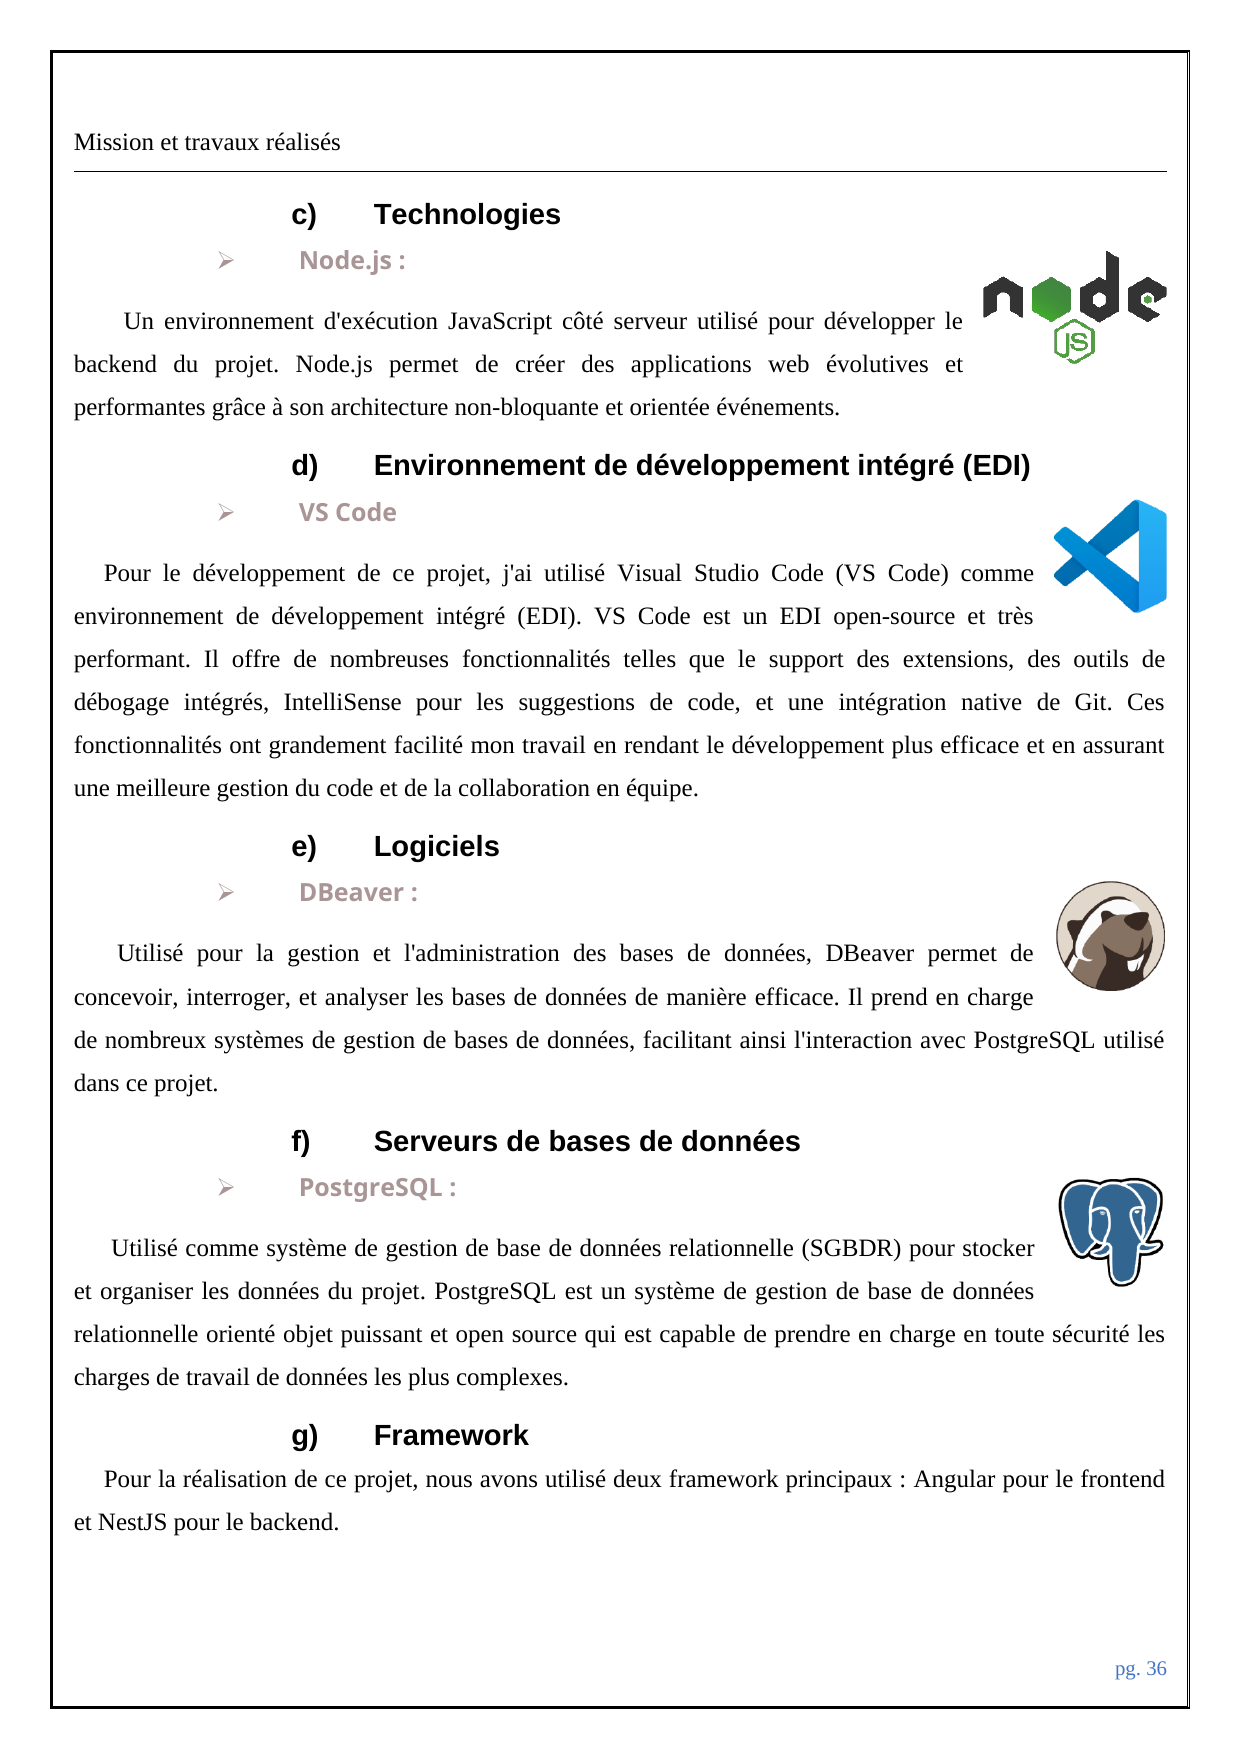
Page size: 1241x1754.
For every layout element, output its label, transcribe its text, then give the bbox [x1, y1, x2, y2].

subtitle VS Code [186, 494, 1167, 528]
text Pour le développement de ce projet, j'ai utilisé Visual Studio Code (VS Code) comme environnement de développement intégré (EDI). VS Code est un EDI open-source et très performant. Il offre de nombreuses fonctionnalités telles que le support des extensions, des outils de débogage intégrés, IntelliSense pour les suggestions de code, et une intégration native de Git. Ces fonctionnalités ont grandement facilité mon travail en rendant le développement plus efficace et en assurant une meilleure gestion du code et de la collaboration en équipe. [73, 558, 1167, 802]
text Utilisé pour la gestion et l'administration des bases de données, DBeaver permet de concevoir, interroger, et analyser les bases de données de manière efficace. Il prend en charge de nombreux systèmes de gestion de bases de données, facilitant ainsi l'interaction avec PostgreSQL utilisé dans ce projet. [73, 938, 1167, 1097]
text Un environnement d'exécution JavaScript côté serveur utilisé pour développer le backend du projet. Node.js permet de créer des applications web évolutives et performantes grâce à son architecture non-bloquante et orientée événements. [73, 306, 1167, 421]
subtitle Logiciels [261, 829, 1167, 862]
picture [1054, 1176, 1167, 1289]
picture [1054, 499, 1167, 613]
subtitle Node.js : [186, 243, 1167, 277]
picture [983, 251, 1167, 364]
subtitle DBeaver : [186, 875, 1167, 909]
text Pour la réalisation de ce projet, nous avons utilisé deux framework principaux : Angular pour le frontend et NestJS pour le backend. [73, 1464, 1167, 1536]
subtitle Technologies [261, 197, 1167, 230]
subtitle Framework [261, 1418, 1167, 1452]
subtitle Environnement de développement intégré (EDI) [261, 448, 1167, 482]
subtitle PostgreSQL : [186, 1169, 1167, 1204]
text Utilisé comme système de gestion de base de données relationnelle (SGBDR) pour stocker et organiser les données du projet. PostgreSQL est un système de gestion de base de données relationnelle orienté objet puissant et open source qui est capable de prendre en charge en toute sécurité les charges de travail de données les plus complexes. [73, 1233, 1167, 1391]
subtitle Serveurs de bases de données [261, 1123, 1167, 1157]
picture [1054, 880, 1167, 993]
